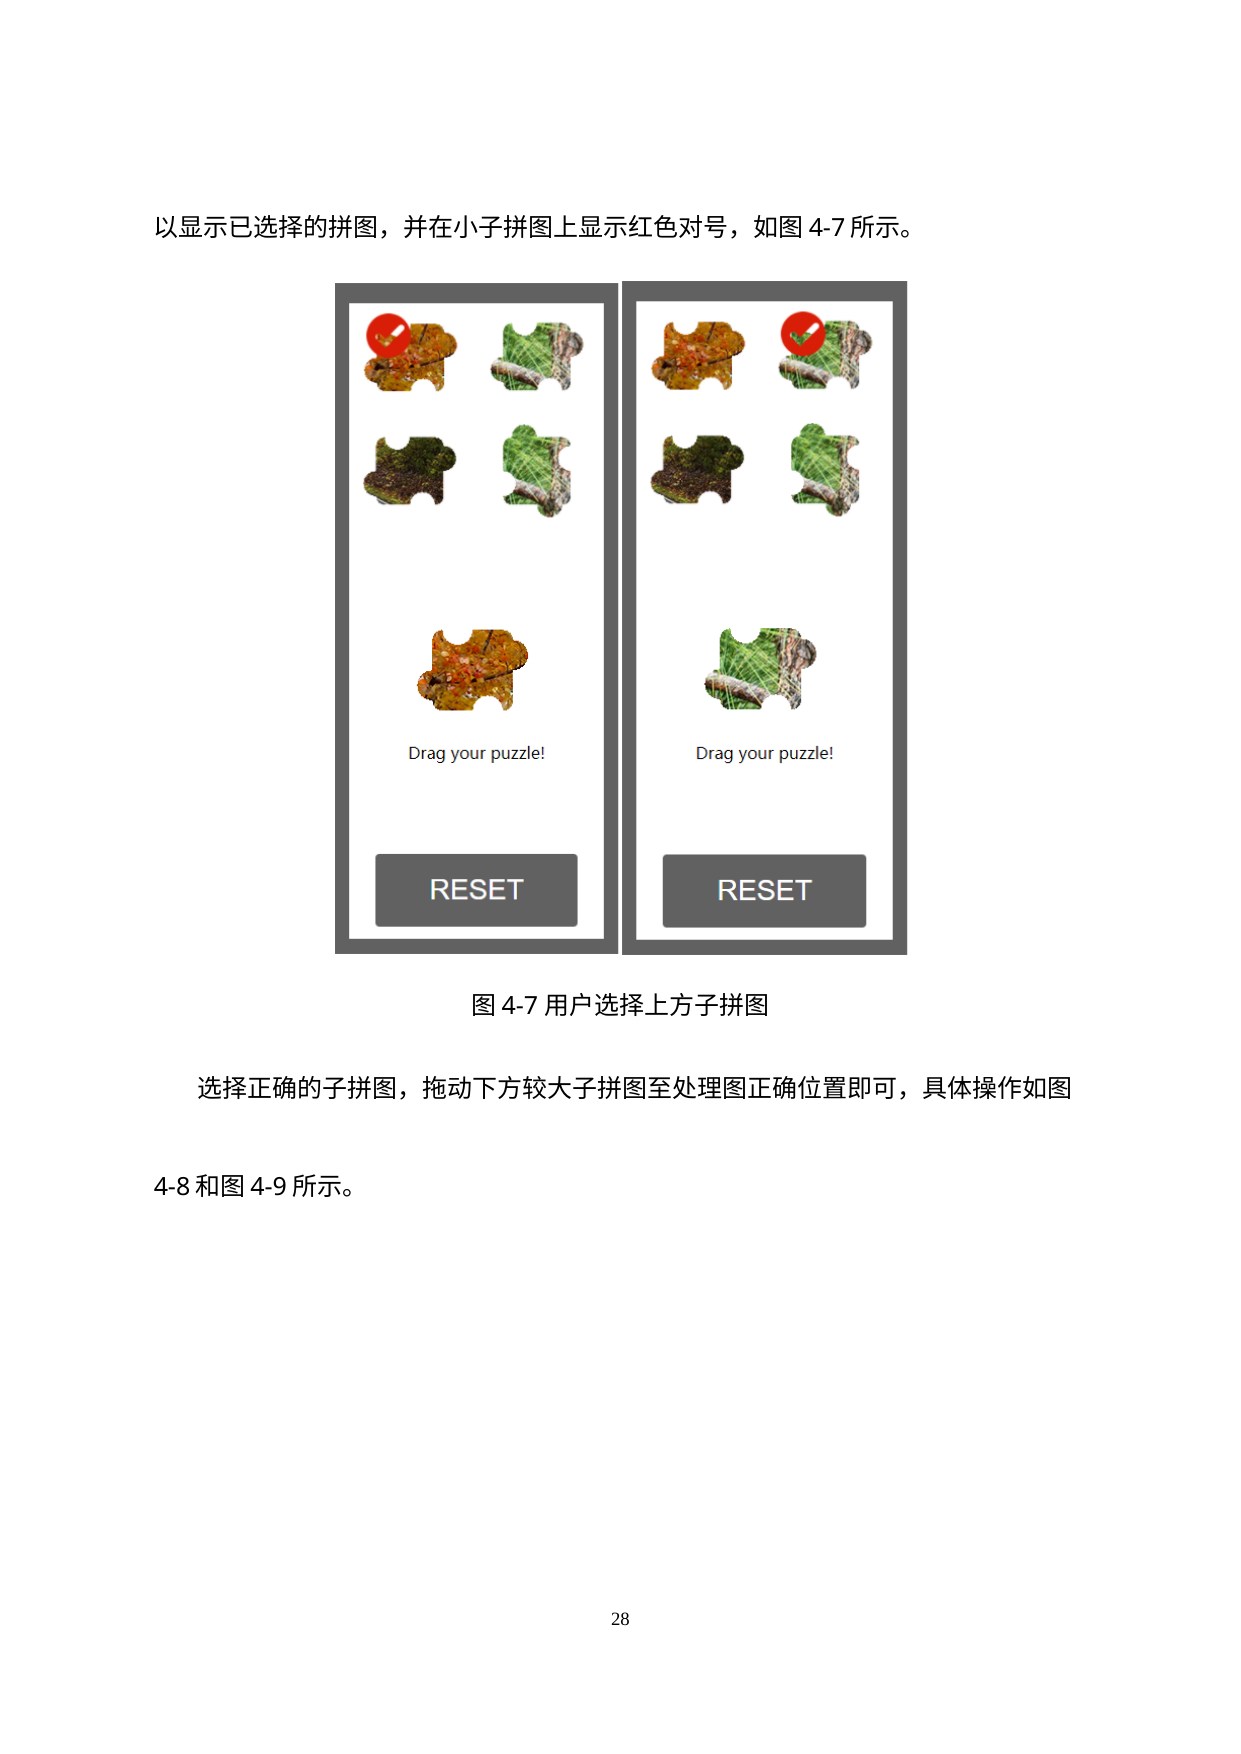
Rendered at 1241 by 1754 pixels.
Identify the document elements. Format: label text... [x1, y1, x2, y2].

text 选择正确的子拼图，拖动下方较大子拼图至处理图正确位置即可，具体操作如图4-8和图4-9所示。 [153, 1054, 1087, 1217]
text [153, 193, 1087, 258]
picture [333, 278, 908, 957]
text 图 4-7 用户选择上方子拼图 [153, 971, 1087, 1036]
